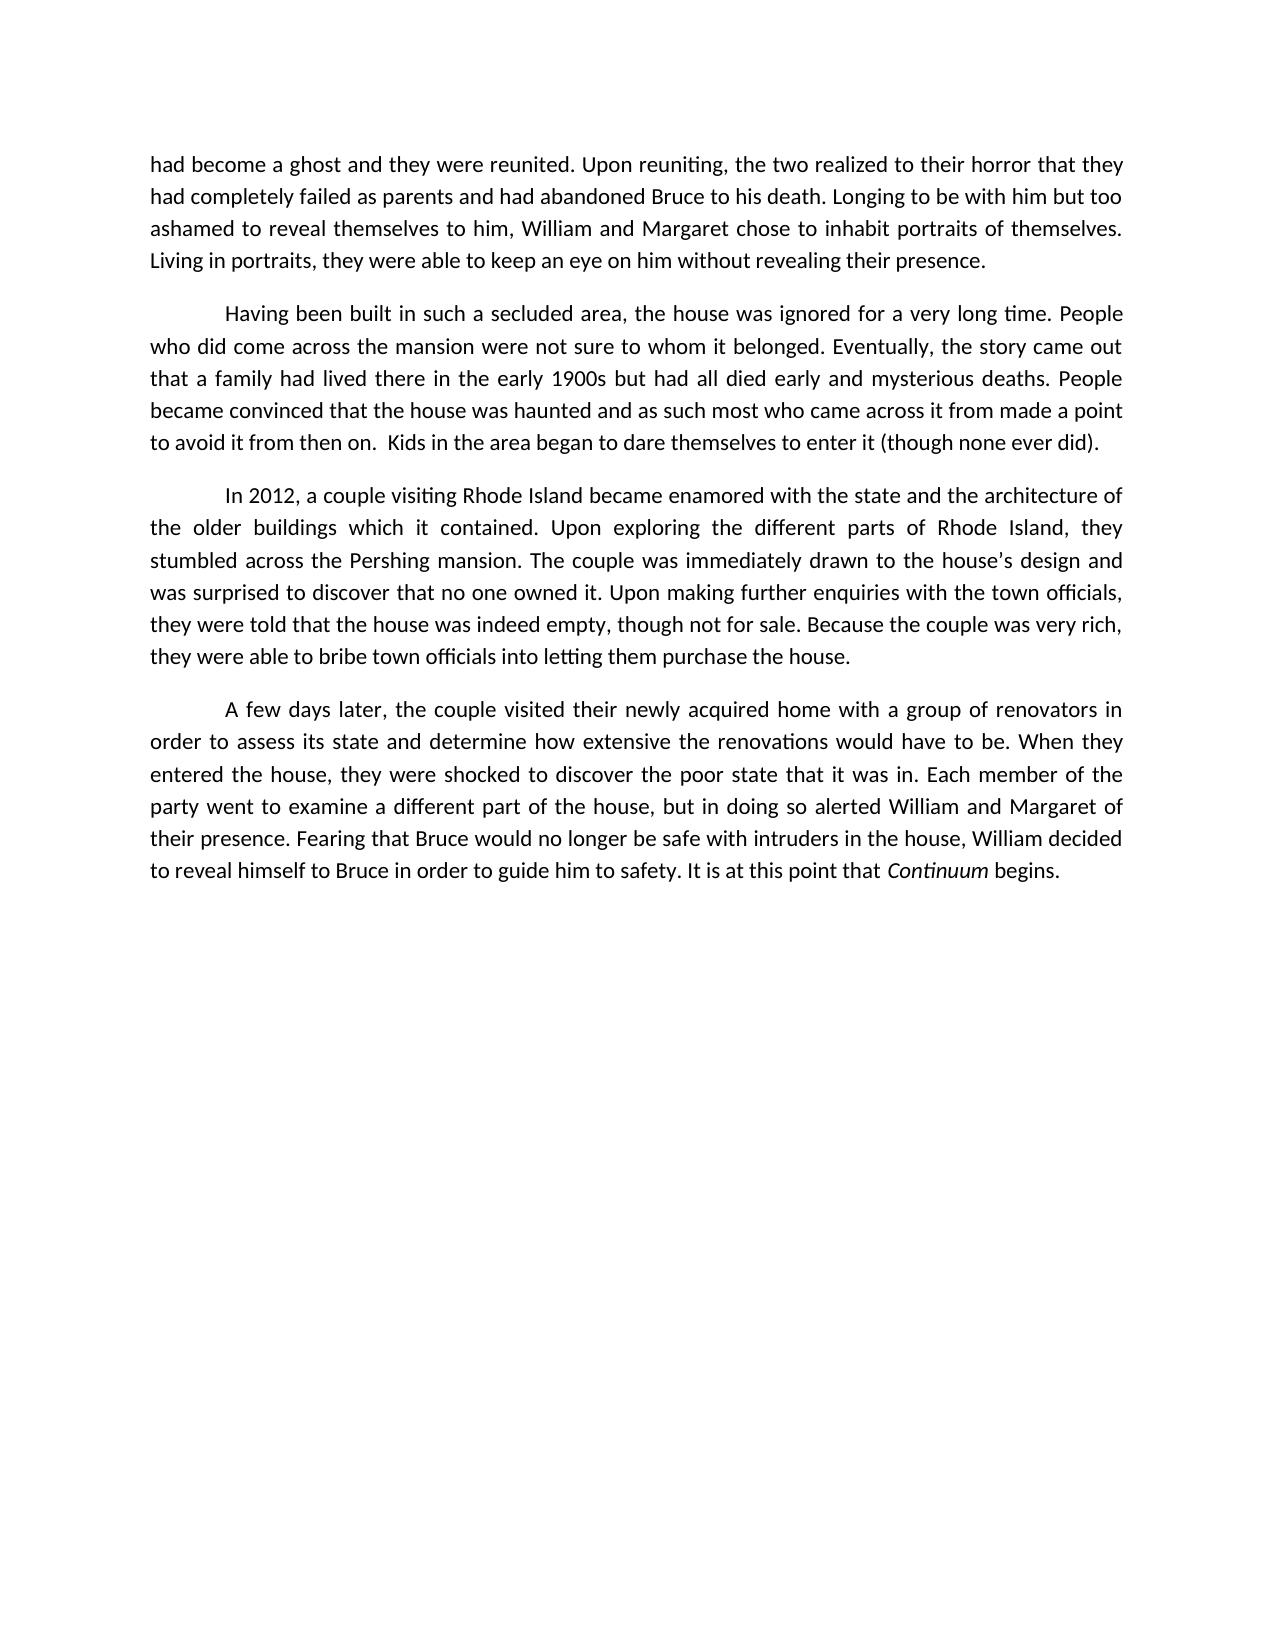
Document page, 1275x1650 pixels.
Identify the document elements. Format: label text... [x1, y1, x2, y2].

text Having been built in such a secluded area, the house was ignored for a very long time. People who did come across the mansion were not sure to whom it belonged. Eventually, the story came out that a family had lived there in the early 1900s but had all died early and mysterious deaths. People became convinced that the house was haunted and as such most who came across it from made a point to avoid it from then on. Kids in the area began to dare themselves to enter it (though none ever did). [150, 299, 1125, 456]
text In 2012, a couple visiting Rhode Island became enamored with the state and the architecture of the older buildings which it contained. Upon exploring the different parts of Rhode Island, they stumbled across the Pershing mansion. The couple was immediately drawn to the house’s design and was surprised to discover that no one owned it. Upon making further enquiries with the town officials, they were told that the house was indeed empty, though not for sale. Because the couple was very rich, they were able to bribe town officials into letting them purchase the house. [150, 481, 1125, 670]
text A few days later, the couple visited their newly acquired home with a group of renovators in order to assess its state and determine how extensive the renovations would have to be. When they entered the house, they were shocked to discover the poor state that it was in. Each member of the party went to examine a different part of the house, but in doing so alerted William and Margaret of their presence. Fearing that Bruce would no longer be safe with intruders in the house, William decided to reveal himself to Bruce in order to guide him to safety. It is at this point that Continuum begins. [150, 695, 1125, 884]
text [150, 150, 1125, 274]
